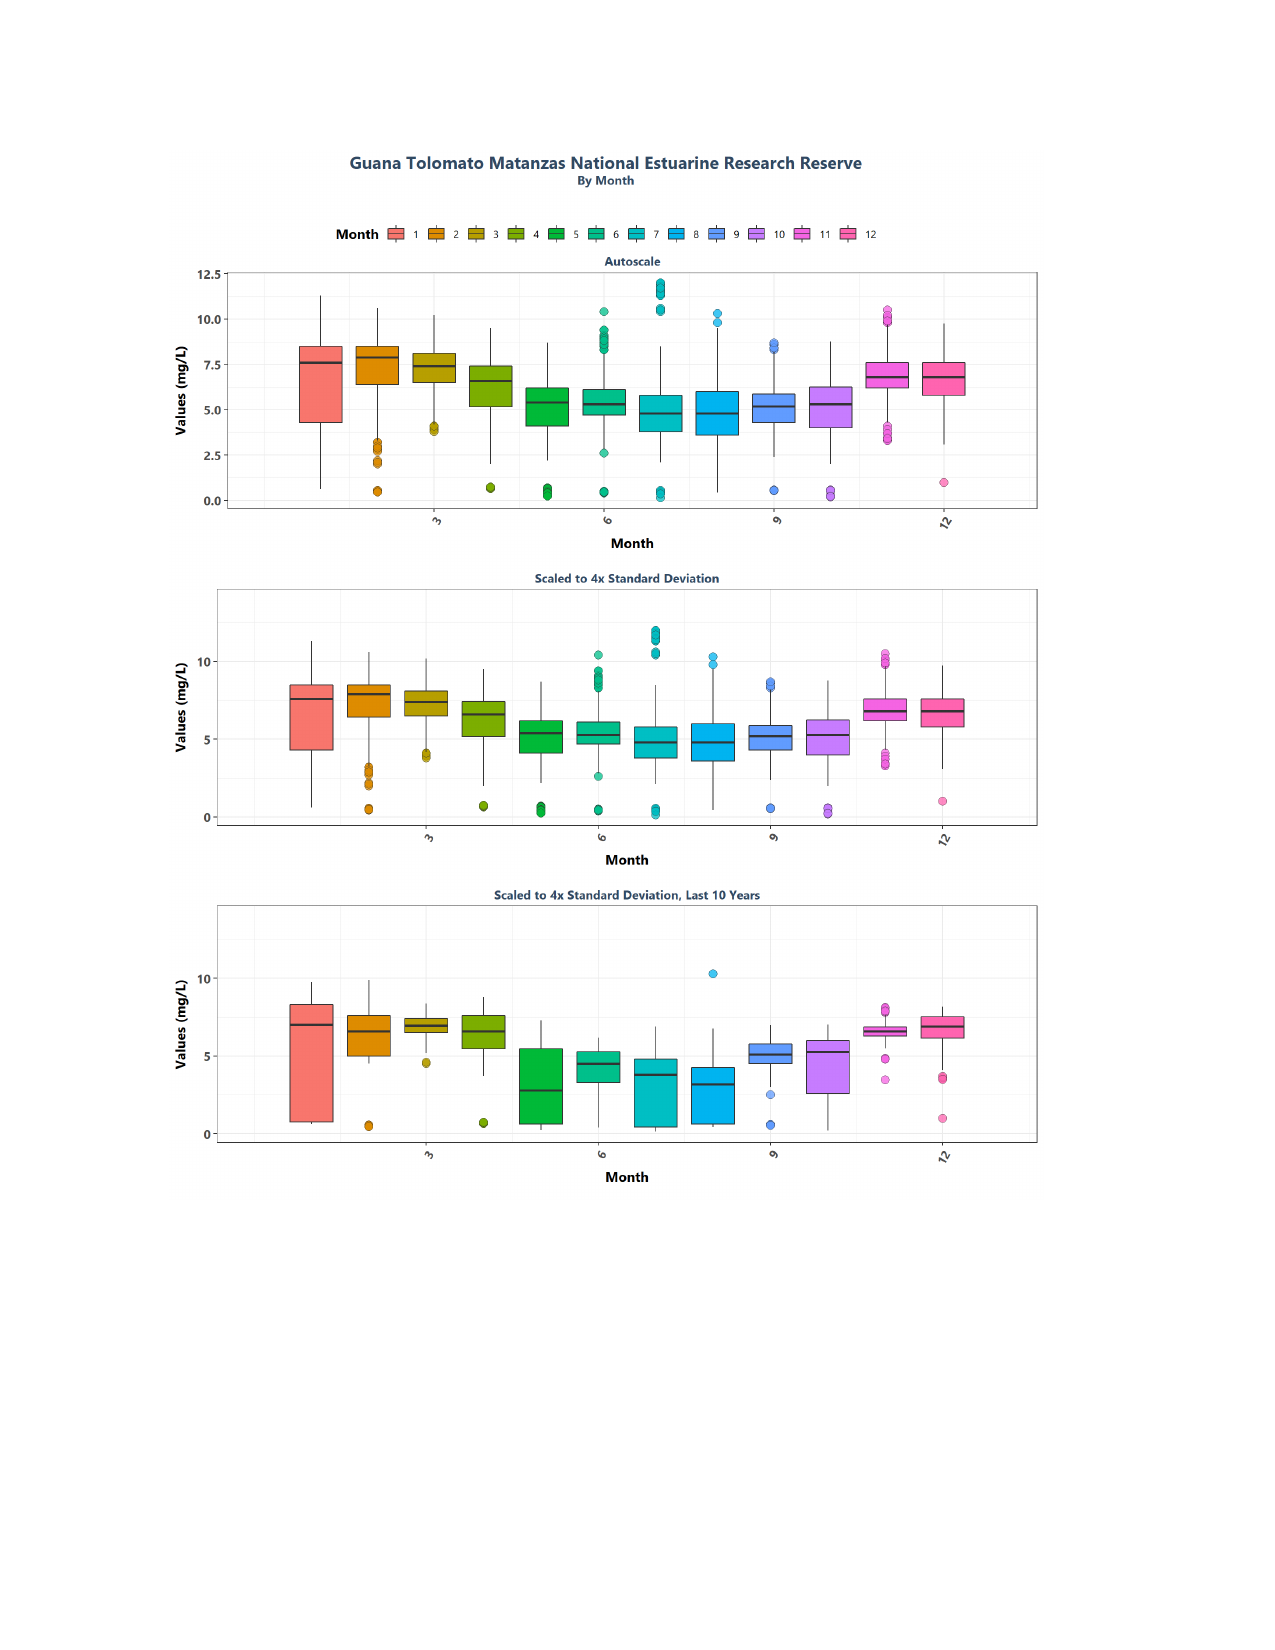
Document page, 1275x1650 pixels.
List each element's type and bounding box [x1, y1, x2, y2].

picture [168, 150, 1044, 1200]
